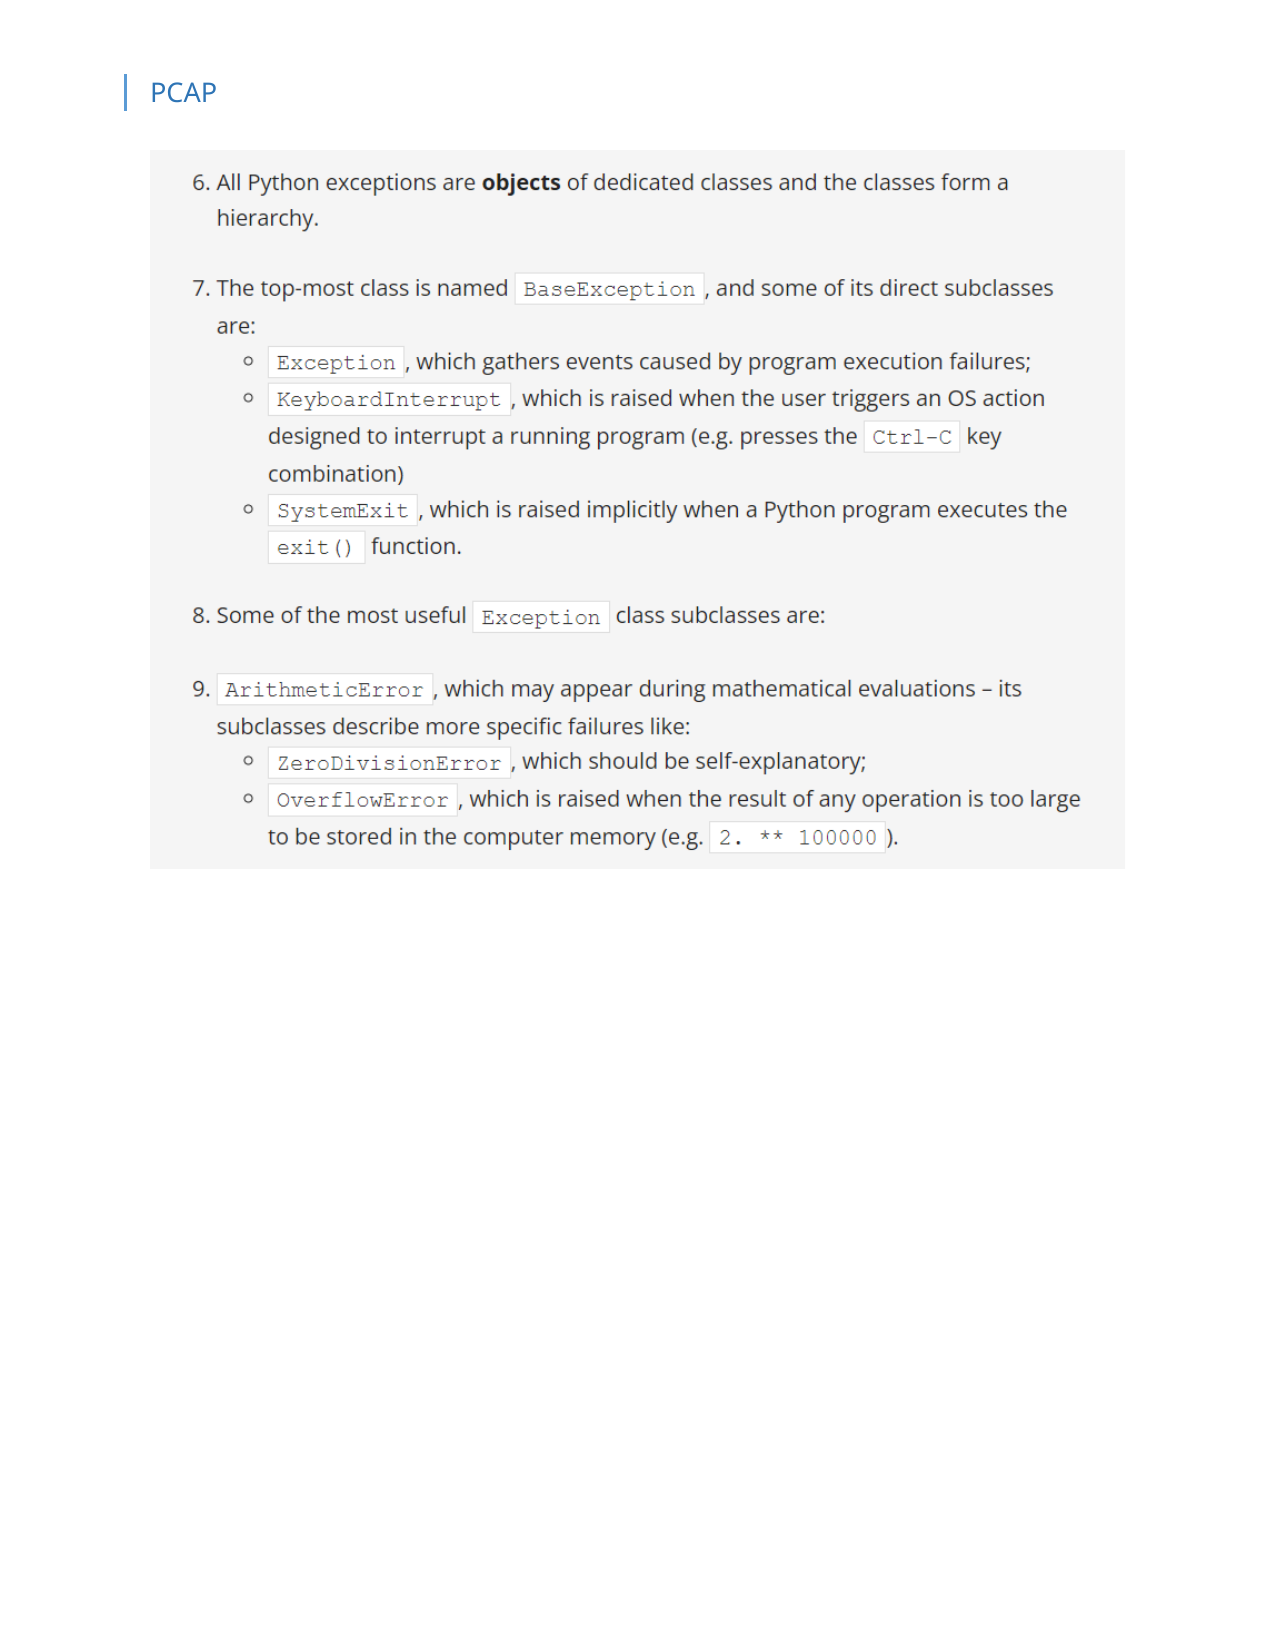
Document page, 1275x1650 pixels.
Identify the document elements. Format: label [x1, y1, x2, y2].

picture [150, 150, 1125, 869]
